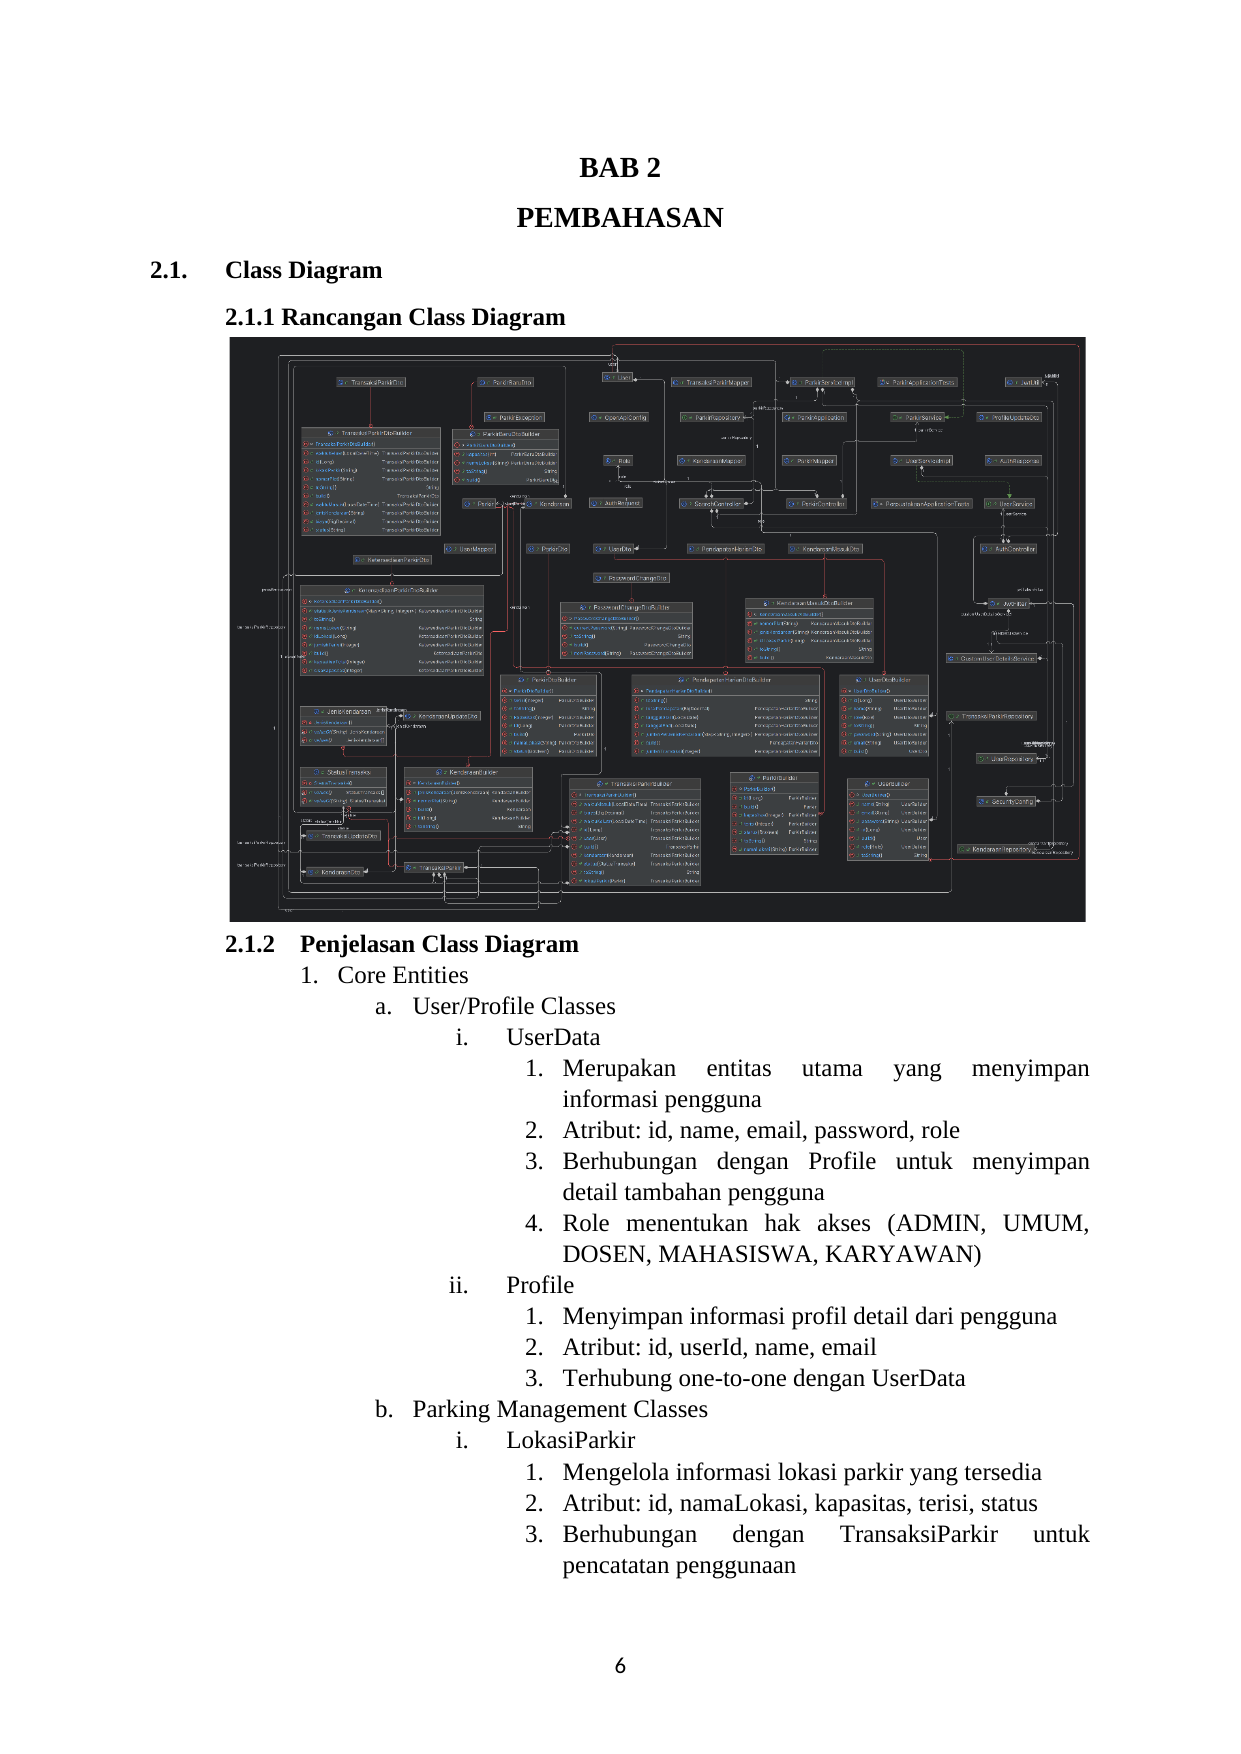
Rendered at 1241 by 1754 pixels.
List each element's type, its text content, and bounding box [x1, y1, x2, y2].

list Atribut: id, userId, name, email [525, 1332, 1090, 1361]
list Berhubungan dengan Profile untuk menyimpan detail tambahan pengguna [525, 1146, 1090, 1206]
list Mengelola informasi lokasi parkir yang tersedia [525, 1457, 1090, 1485]
list Role menentukan hak akses (ADMIN, UMUM, DOSEN, MAHASISWA, KARYAWAN) [525, 1208, 1090, 1268]
list Parking Management Classes [375, 1394, 1090, 1423]
list Core Entities [300, 960, 1090, 989]
list Terhubung one-to-one dengan UserData [525, 1363, 1090, 1392]
list UserData [469, 1022, 1090, 1051]
subtitle BAB 2 PEMBAHASAN [150, 150, 1090, 234]
list Menyimpan informasi profil detail dari pengguna [525, 1301, 1090, 1330]
list Atribut: id, name, email, password, role [525, 1115, 1090, 1144]
list Atribut: id, namaLokasi, kapasitas, terisi, status [525, 1488, 1090, 1516]
list Profile [469, 1270, 1090, 1299]
list Berhubungan dengan TransaksiParkir untuk pencatatan penggunaan [525, 1519, 1090, 1578]
subtitle Penjelasan Class Diagram [225, 929, 1090, 958]
list Merupakan entitas utama yang menyimpan informasi pengguna [525, 1053, 1090, 1113]
subtitle Class Diagram [150, 255, 1090, 283]
list User/Profile Classes [375, 991, 1090, 1020]
picture [229, 337, 1086, 922]
list LokasiParkir [469, 1426, 1090, 1454]
subtitle 2.1.1 Rancangan Class Diagram [225, 302, 1090, 331]
